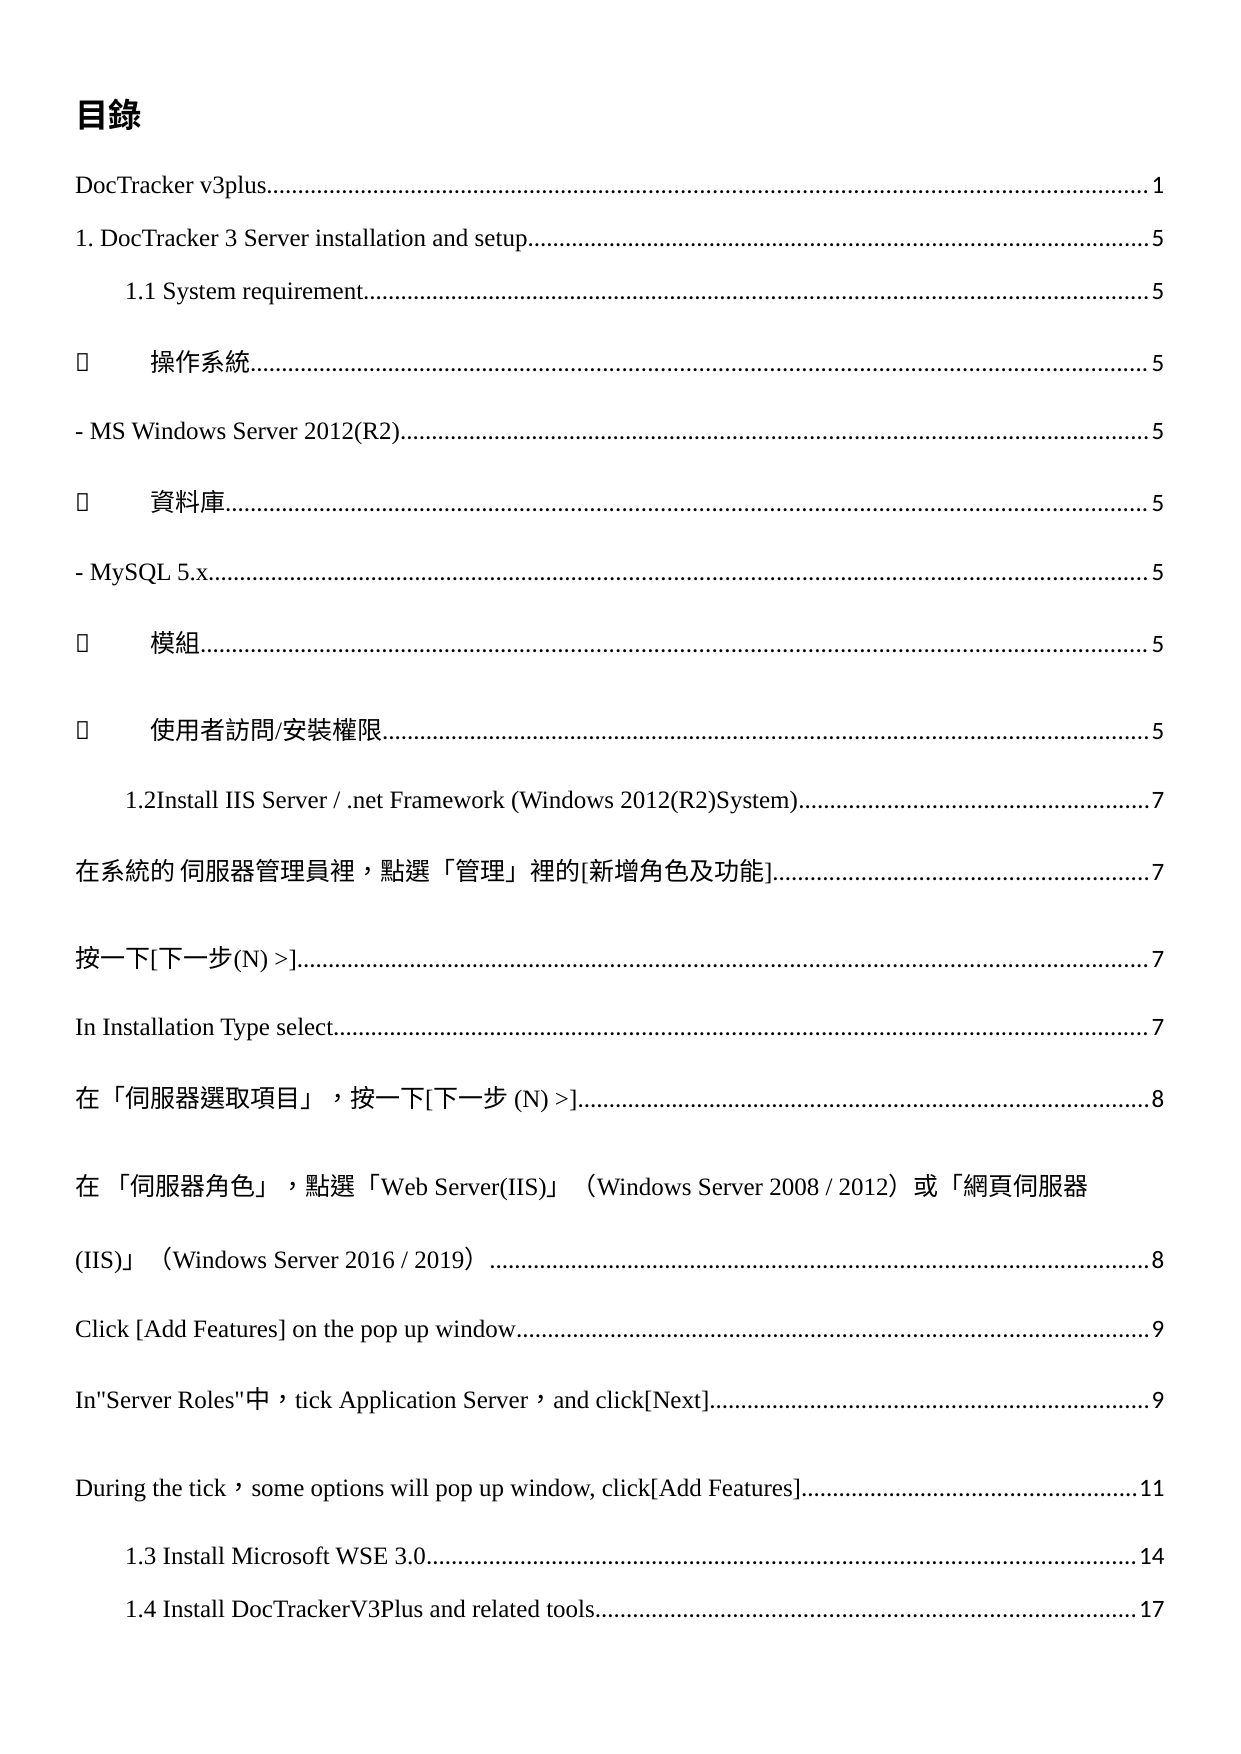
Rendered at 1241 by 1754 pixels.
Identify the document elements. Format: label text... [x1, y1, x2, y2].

text In Installation Type select 7 [75, 1010, 1165, 1044]
text 在 「伺服器角色」，點選「Web Server(IIS)」（Windows Server 2008 / 2012）或「網頁伺服器 (IIS)」（Windows Server 2016 / 2019） 8 [75, 1150, 1165, 1292]
text 1. DocTracker 3 Server installation and setup 5 [75, 220, 1165, 254]
text 在「伺服器選取項目」，按一下[下一步 (N) >] 8 [75, 1063, 1165, 1131]
text During the tick，some options will pop up window, click[Add Features] 11 [75, 1451, 1165, 1519]
text Click [Add Features] on the pop up window 9 [75, 1311, 1165, 1345]
text 按一下[下一步(N) >] 7 [75, 922, 1165, 990]
text 1.4 Install DocTrackerV3Plus and related tools 17 [125, 1592, 1165, 1626]
text  資料庫 5 [75, 467, 1165, 535]
text  操作系統 5 [75, 326, 1165, 394]
text In"Server Roles"中，tick Application Server，and click[Next] 9 [75, 1364, 1165, 1432]
text 在系統的 伺服器管理員裡，點選「管理」裡的[新增角色及功能] 7 [75, 835, 1165, 903]
text  模組 5 [75, 607, 1165, 675]
text 目錄 [75, 79, 1165, 147]
text DocTracker v3plus 1 [75, 167, 1165, 201]
text 1.2Install IIS Server / .net Framework (Windows 2012(R2)System) 7 [125, 782, 1165, 816]
text 1.3 Install Microsoft WSE 3.0 14 [125, 1539, 1165, 1573]
text  使用者訪問/安裝權限 5 [75, 695, 1165, 763]
text - MS Windows Server 2012(R2) 5 [75, 414, 1165, 448]
text - MySQL 5.x 5 [75, 554, 1165, 588]
text 1.1 System requirement 5 [125, 273, 1165, 307]
